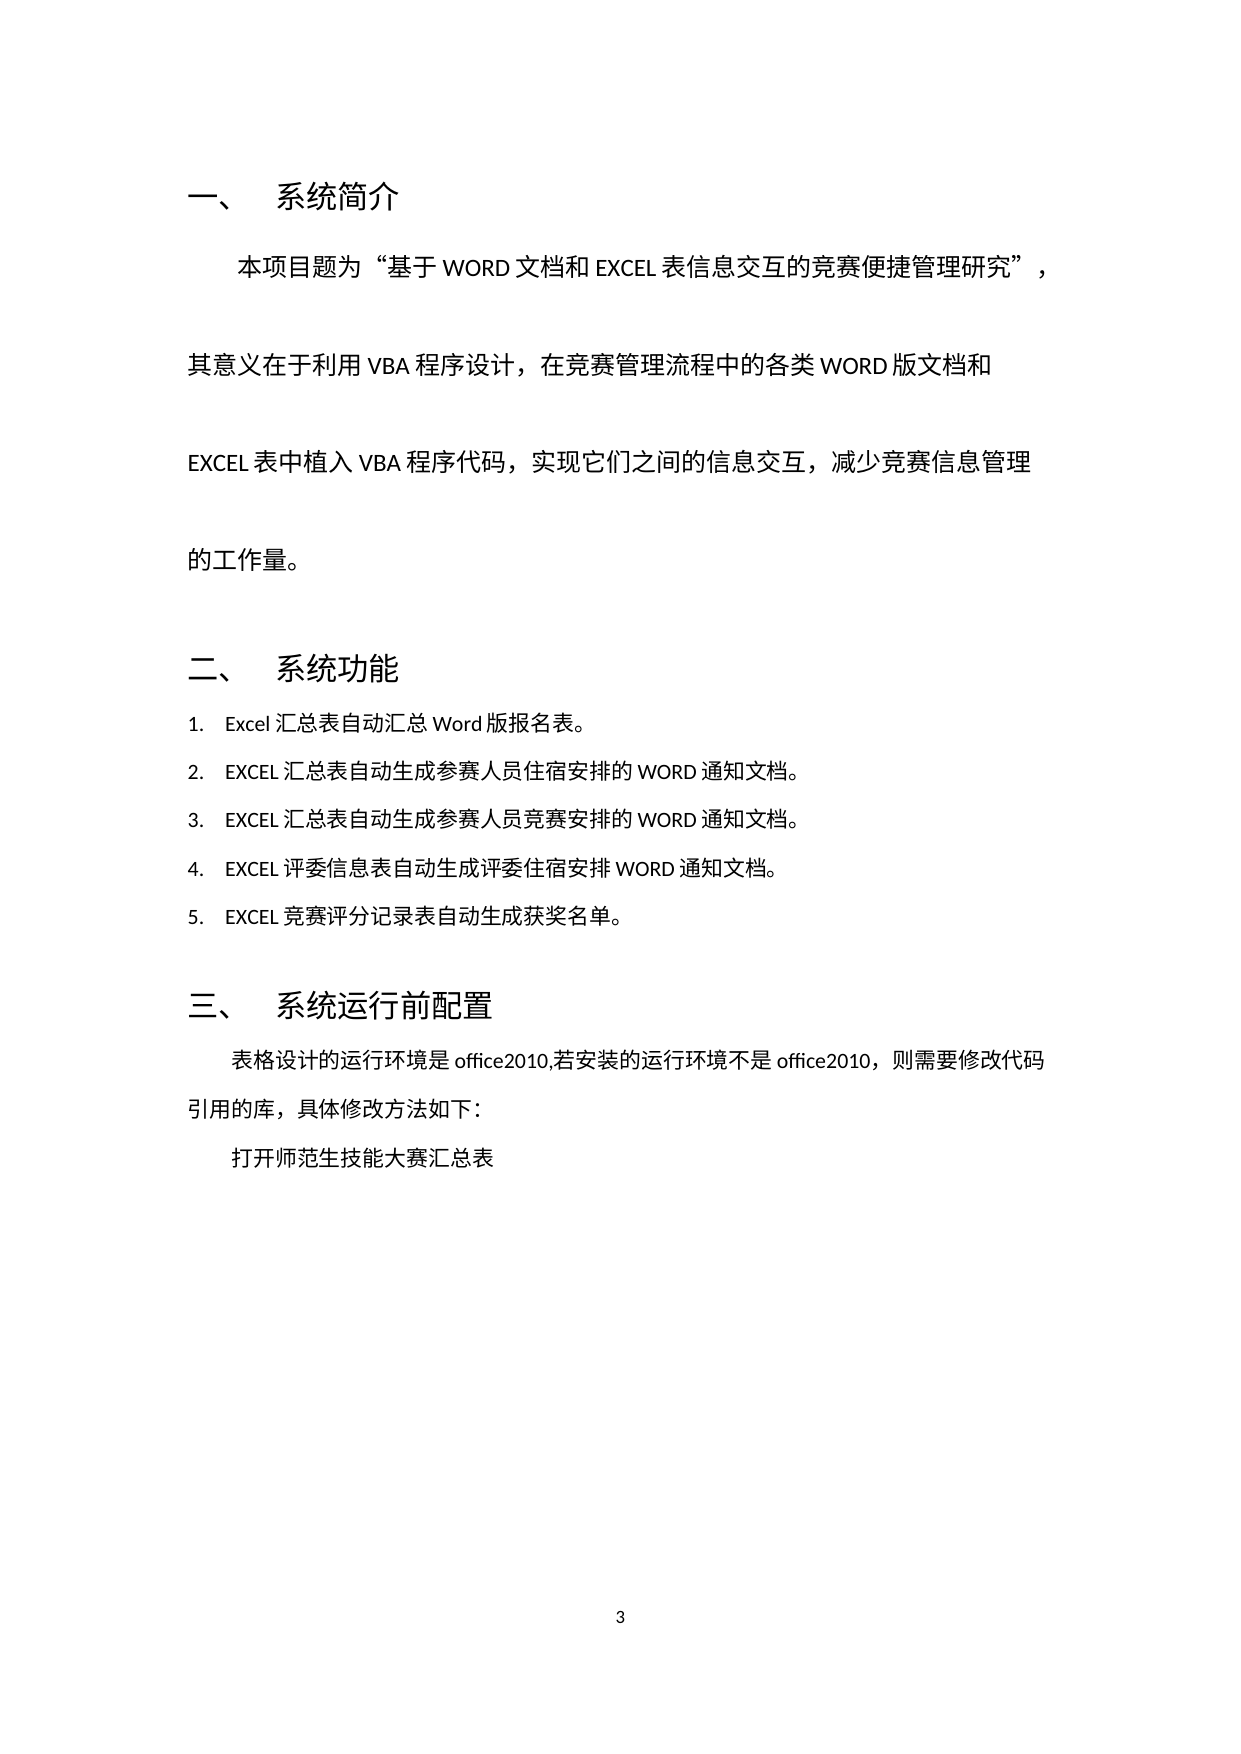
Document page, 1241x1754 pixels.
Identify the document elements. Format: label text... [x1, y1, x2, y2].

list EXCEL竞赛评分记录表自动生成获奖名单。 [187, 898, 1053, 931]
subtitle 系统简介 [187, 162, 1053, 227]
text 打开师范生技能大赛汇总表 [231, 1140, 1053, 1173]
subtitle 系统运行前配置 [187, 972, 1053, 1037]
list EXCEL汇总表自动生成参赛人员住宿安排的WORD通知文档。 [187, 753, 1053, 786]
list EXCEL汇总表自动生成参赛人员竞赛安排的WORD通知文档。 [187, 802, 1053, 834]
text 本项目题为“基于WORD文档和EXCEL表信息交互的竞赛便捷管理研究”，其意义在于利用VBA程序设计，在竞赛管理流程中的各类WORD版文档和EXCEL表中植入VBA程序代码，实现它们之间的信息交互，减少竞赛信息管理的工作量。 [187, 233, 1053, 591]
list EXCEL评委信息表自动生成评委住宿安排WORD通知文档。 [187, 850, 1053, 883]
list Excel汇总表自动汇总Word版报名表。 [187, 705, 1053, 738]
text 表格设计的运行环境是office2010,若安装的运行环境不是office2010，则需要修改代码引用的库，具体修改方法如下： [187, 1043, 1053, 1124]
subtitle 系统功能 [187, 634, 1053, 699]
